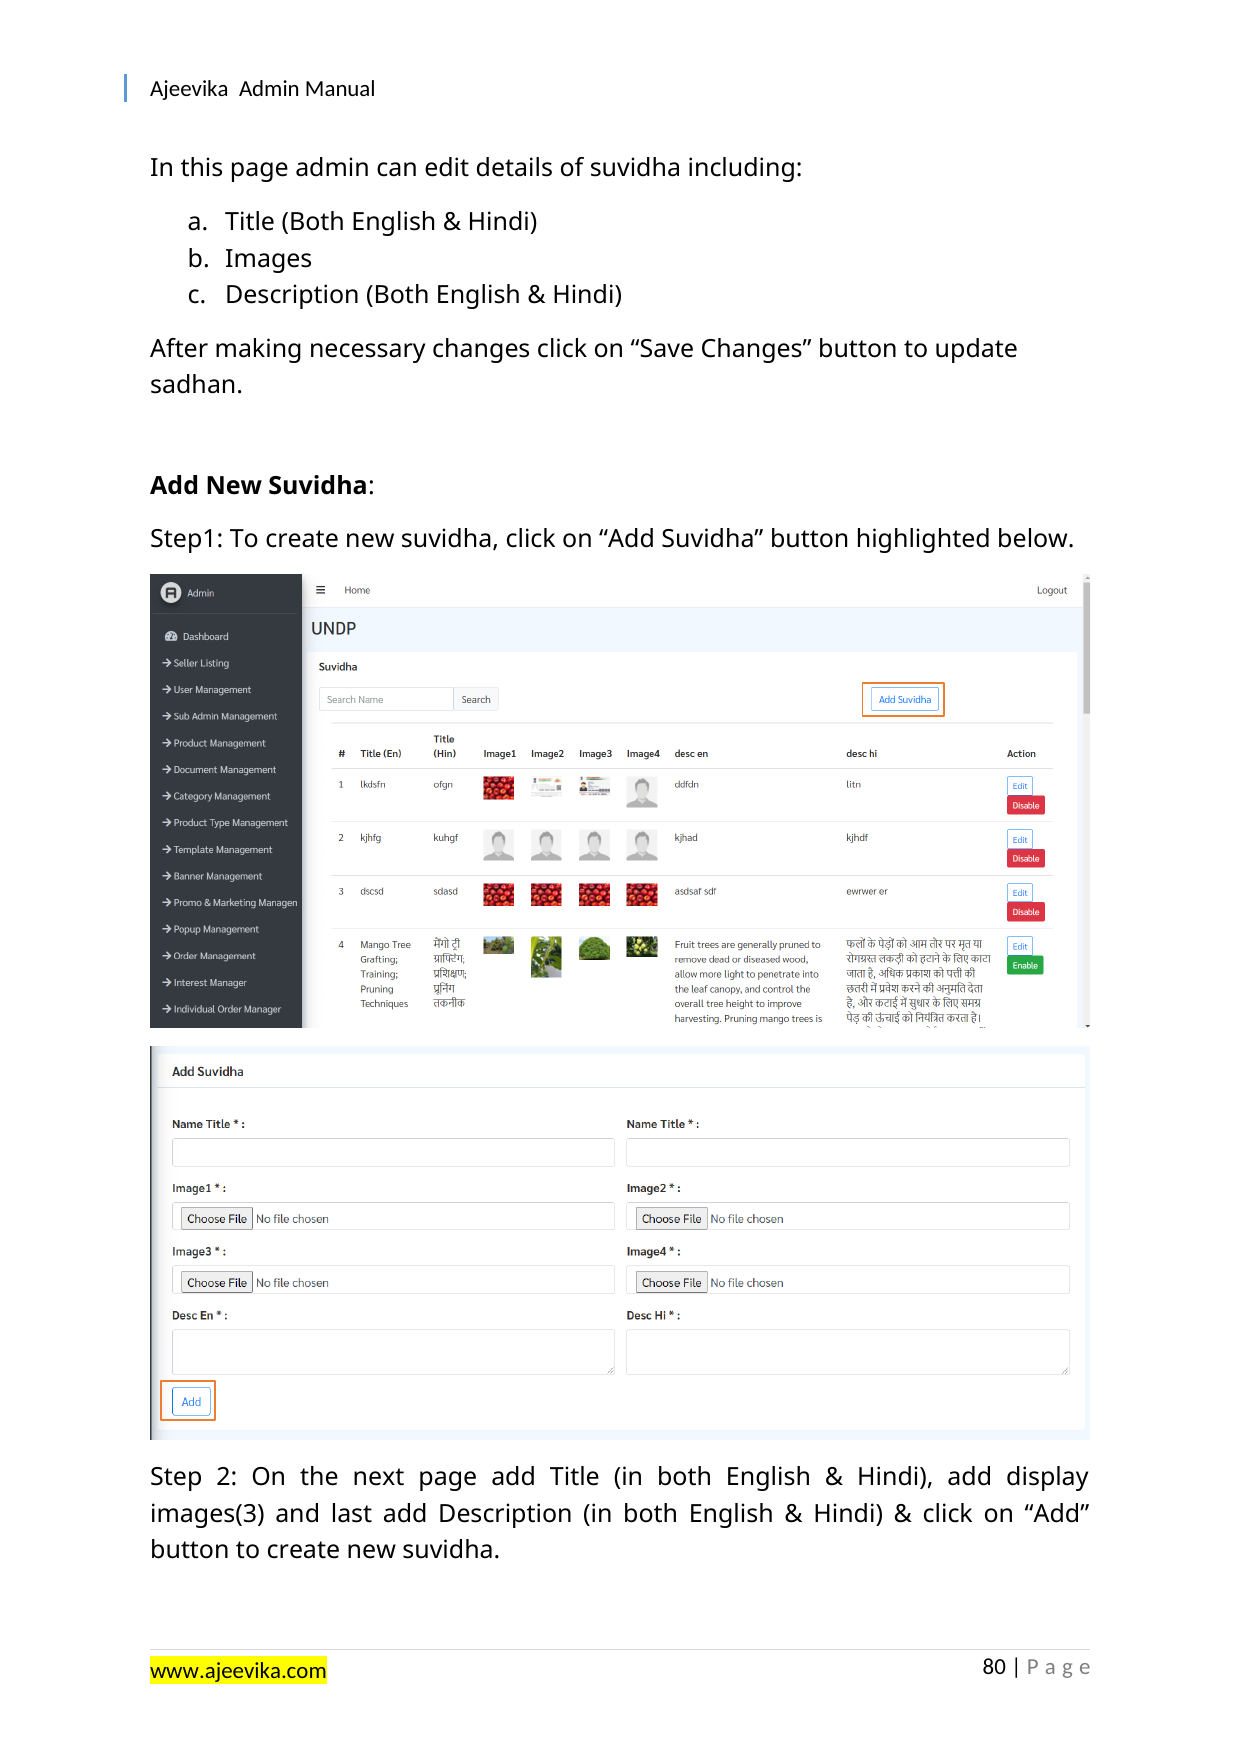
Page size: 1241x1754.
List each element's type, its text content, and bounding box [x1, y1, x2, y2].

text After making necessary changes click on “Save Changes” button to update sadhan. [150, 330, 1090, 401]
text Step1: To create new suvidha, click on “Add Suvidha” button highlighted below. [150, 521, 1090, 555]
text Add New Suvidha: [150, 467, 1090, 502]
list Title (Both English & Hindi) [187, 203, 1090, 237]
list Description (Both English & Hindi) [187, 277, 1090, 311]
text Step 2: On the next page add Title (in both English & Hindi), add display images(3) and last add Description (in both English & Hindi) & click on “Add” button to create new suvidha. [150, 1458, 1090, 1566]
text In this page admin can edit details of suvidha including: [150, 150, 1090, 184]
list Images [187, 240, 1090, 274]
picture [150, 574, 1091, 1028]
picture [150, 1046, 1091, 1440]
